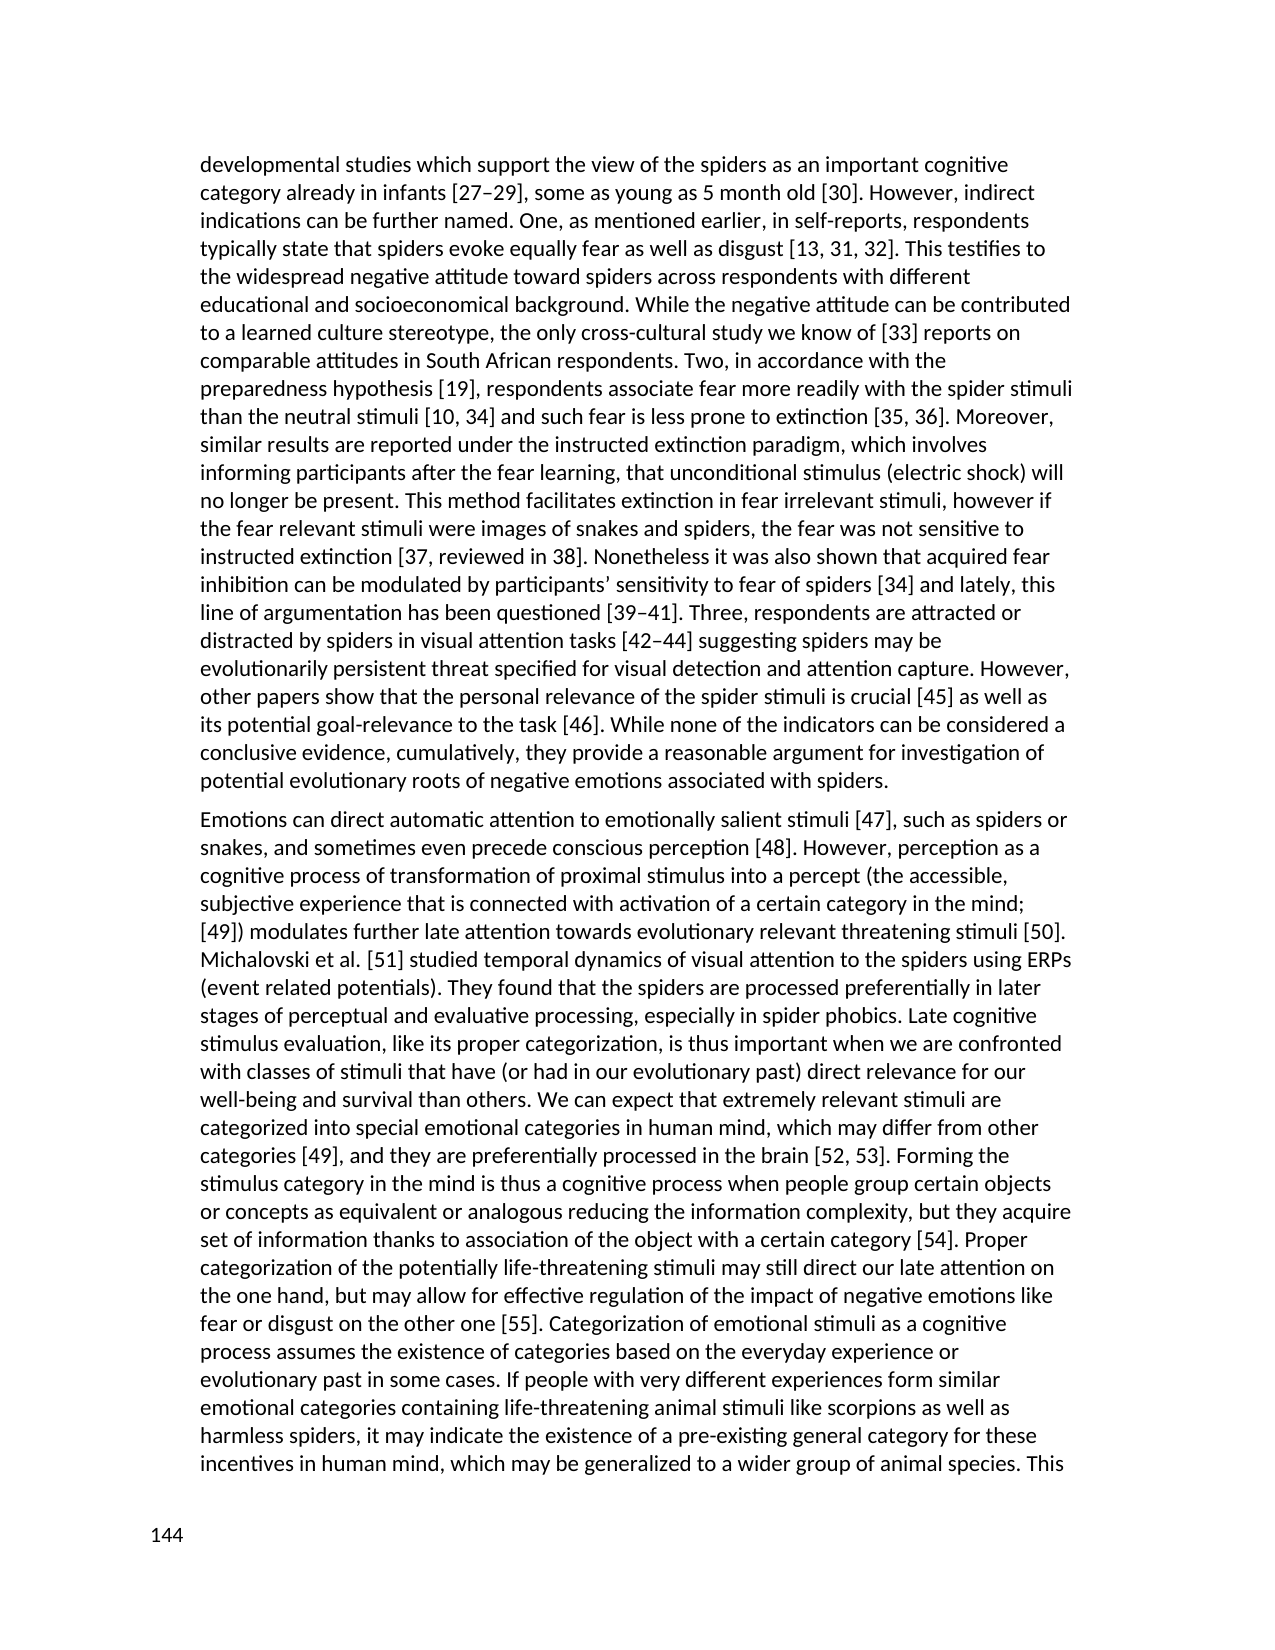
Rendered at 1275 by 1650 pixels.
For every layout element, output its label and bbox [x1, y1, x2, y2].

text [200, 150, 1075, 794]
text [200, 805, 1075, 1477]
